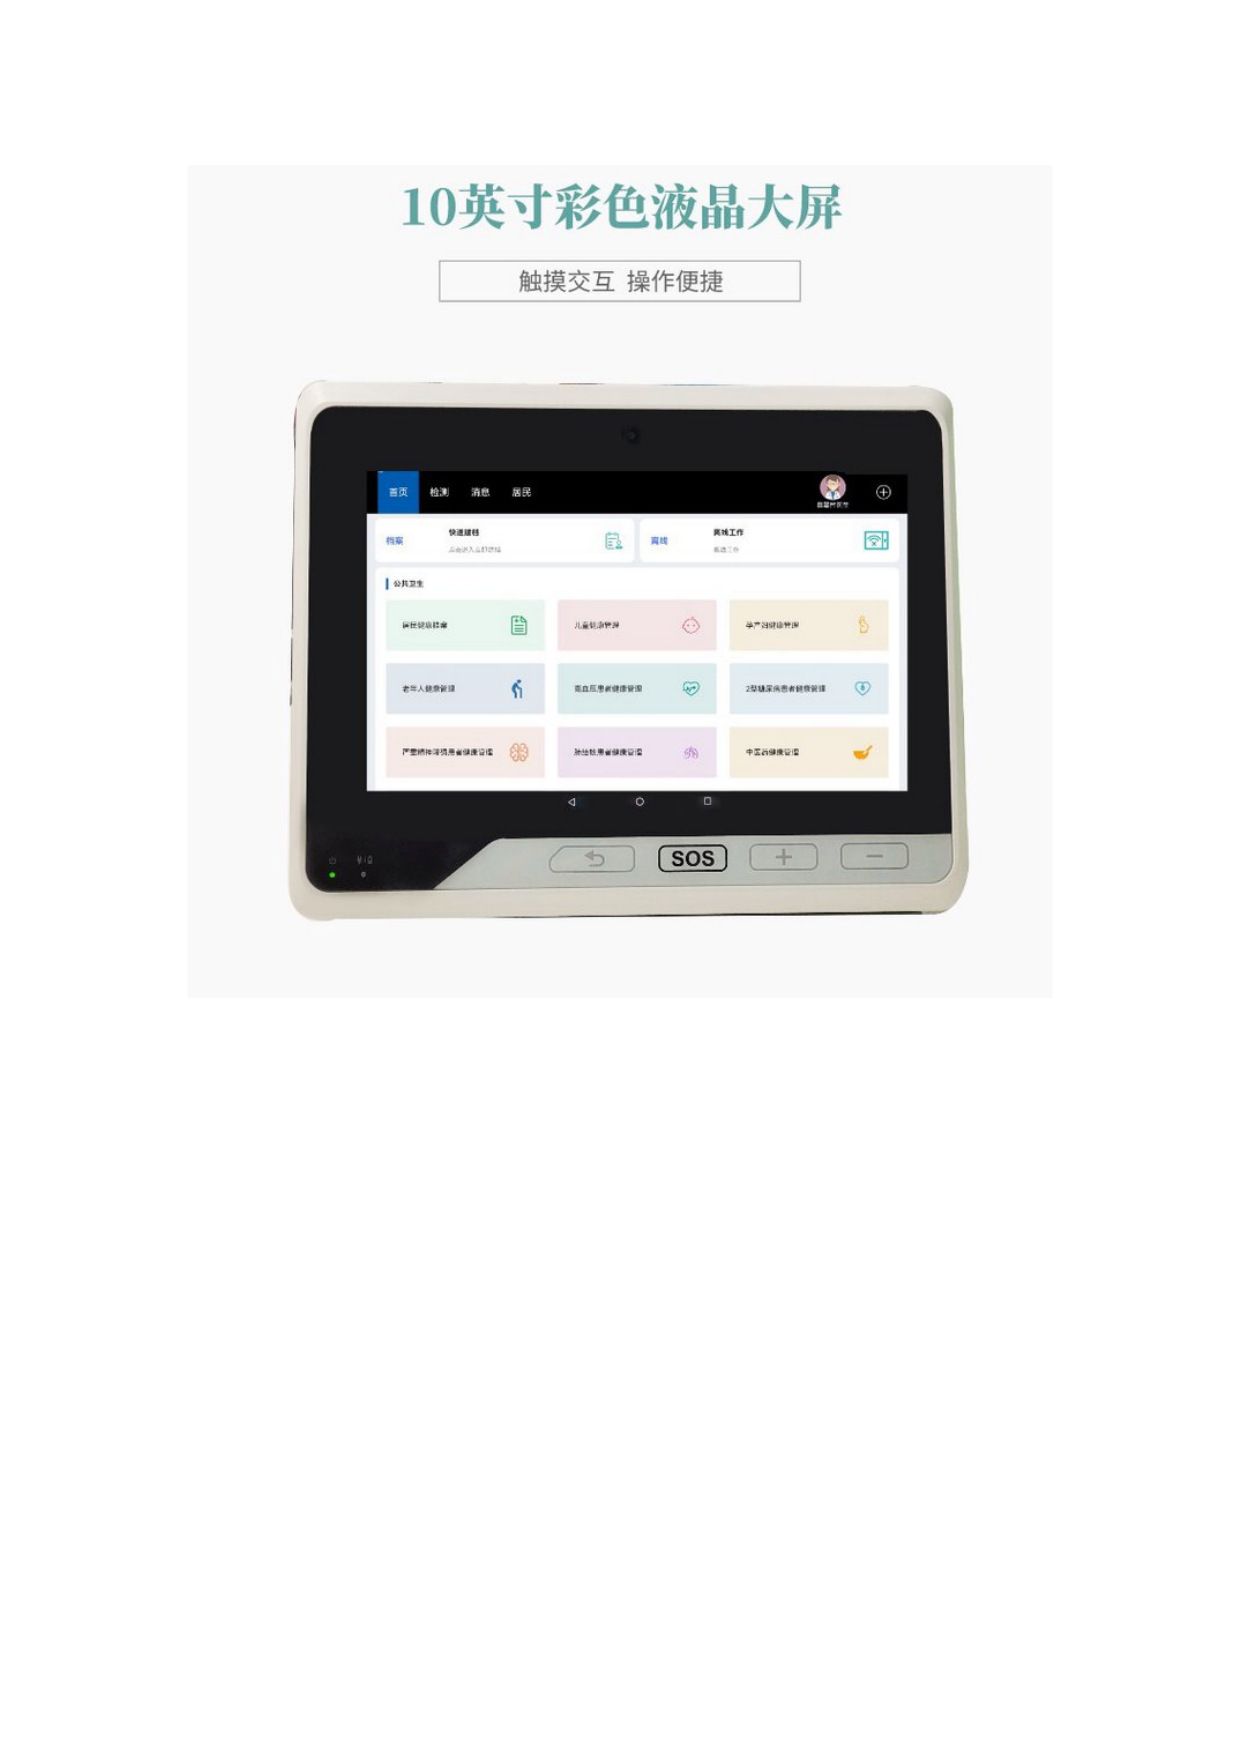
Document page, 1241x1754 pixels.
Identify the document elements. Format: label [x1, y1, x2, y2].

picture [187, 165, 1053, 998]
